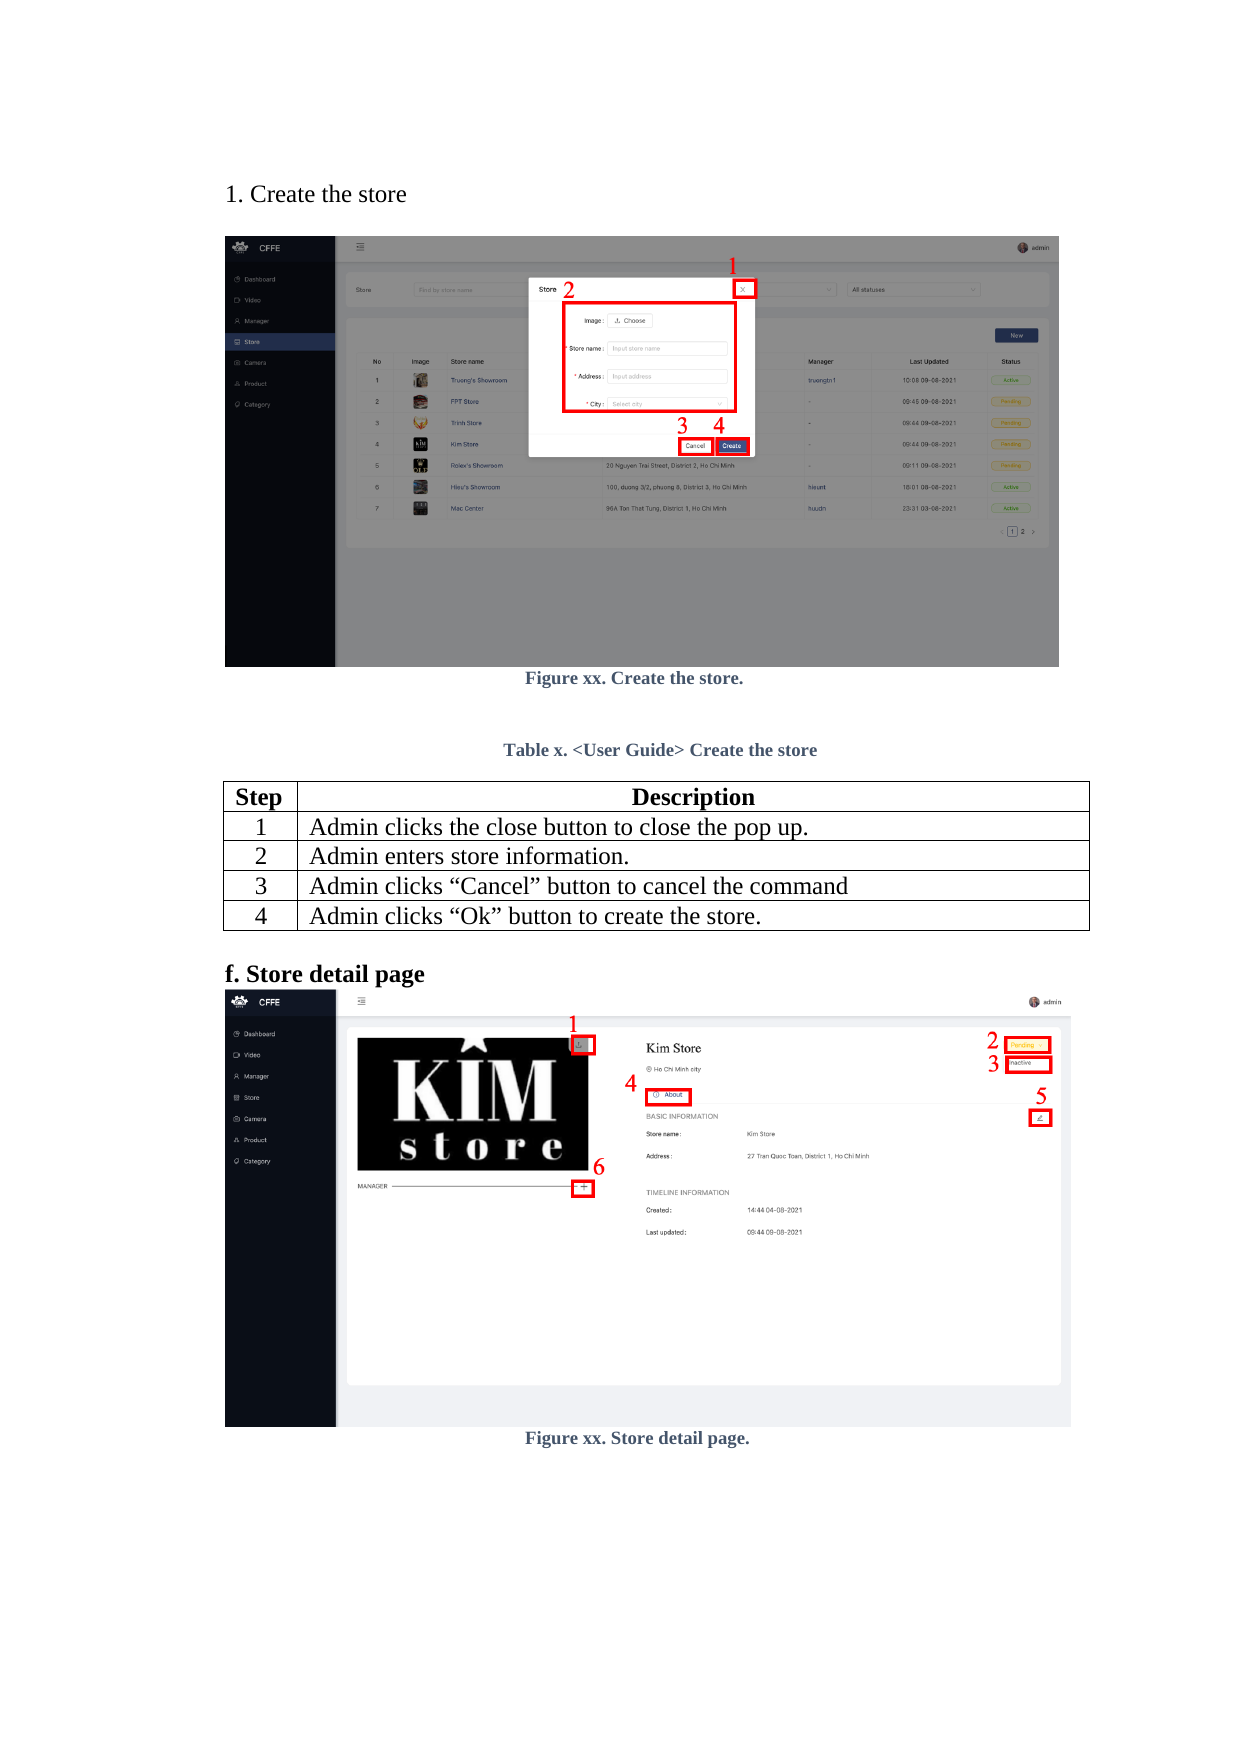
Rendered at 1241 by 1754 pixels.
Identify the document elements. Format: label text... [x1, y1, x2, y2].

table_cell 4 [224, 901, 297, 930]
text Table x. <User Guide> Create the store [150, 738, 1096, 760]
table_cell 2 [224, 841, 297, 870]
table_cell Admin clicks the close button to close the pop up. [298, 812, 1089, 840]
table_cell Admin enters store information. [298, 841, 1089, 870]
table_cell 3 [224, 871, 297, 900]
table_header Description [298, 782, 1089, 811]
picture [225, 988, 1072, 1428]
text Figure xx. Create the store. [450, 667, 1096, 689]
table_cell Admin clicks “Cancel” button to cancel the command [298, 871, 1089, 900]
text f. Store detail page [150, 959, 1096, 988]
text Figure xx. Store detail page. [450, 1427, 1096, 1449]
table_cell 1 [224, 812, 297, 840]
picture [225, 236, 1060, 668]
text 1. Create the store [150, 179, 1096, 207]
table_header Step [224, 782, 297, 811]
table_cell Admin clicks “Ok” button to create the store. [298, 901, 1089, 930]
